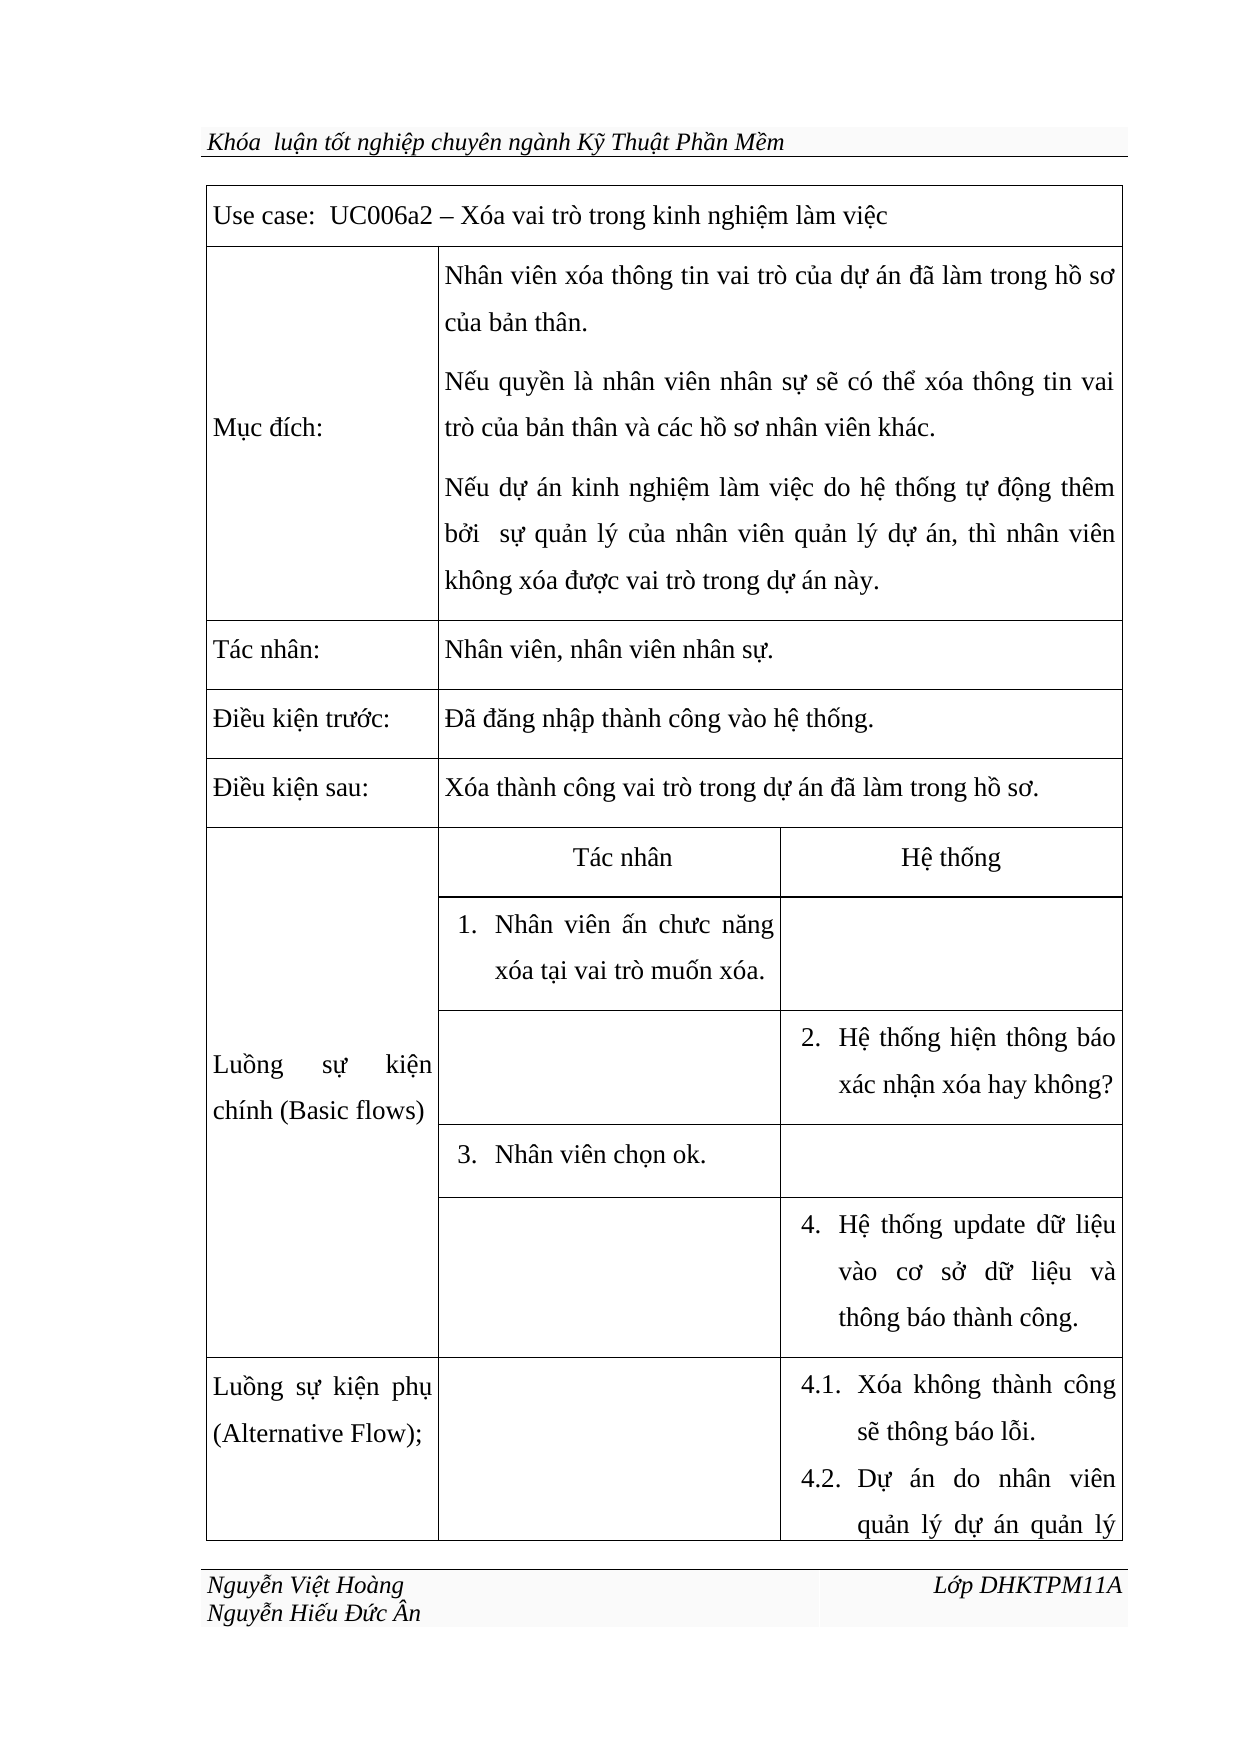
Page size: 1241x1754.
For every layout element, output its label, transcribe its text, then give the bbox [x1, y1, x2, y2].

table_cell [439, 1358, 780, 1539]
table_cell Nhân viên chọn ok. [439, 1125, 780, 1197]
table_cell Mục đích: [207, 247, 438, 620]
table_cell Nhân viên ấn chưc năng xóa tại vai trò muốn xóa. [439, 898, 780, 1010]
table_cell [781, 898, 1122, 1010]
table_cell Đã đăng nhập thành công vào hệ thống. [439, 690, 1122, 758]
table_cell [781, 1125, 1122, 1197]
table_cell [781, 1358, 1122, 1539]
table_cell [439, 1011, 780, 1124]
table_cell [207, 1358, 438, 1539]
table_cell Tác nhân [439, 828, 780, 896]
table_cell Hệ thống hiện thông báo xác nhận xóa hay không? [781, 1011, 1122, 1124]
table_cell Luồng sự kiện chính (Basic flows) [207, 828, 438, 1357]
table_cell Điều kiện sau: [207, 759, 438, 827]
table_cell Xóa thành công vai trò trong dự án đã làm trong hồ sơ. [439, 759, 1122, 827]
table_cell Điều kiện trước: [207, 690, 438, 758]
table_cell Hệ thống [781, 828, 1122, 896]
table_cell [439, 1198, 780, 1357]
table_cell Nhân viên, nhân viên nhân sự. [439, 621, 1122, 689]
table_cell Tác nhân: [207, 621, 438, 689]
table_cell Hệ thống update dữ liệu vào cơ sở dữ liệu và thông báo thành công. [781, 1198, 1122, 1357]
table_cell Nhân viên xóa thông tin vai trò của dự án đã làm trong hồ sơ của bản thân. Nếu quyền là nhân viên nhân sự sẽ có thể xóa thông tin vai trò của bản thân và các hồ sơ nhân viên khác. Nếu dự án kinh nghiệm làm việc do hệ thống tự động thêm bởi sự quản lý của nhân viên quản lý dự án, thì nhân viên không xóa được vai trò trong dự án này. [439, 247, 1122, 620]
table_header Use case: UC006a2 – Xóa vai trò trong kinh nghiệm làm việc [207, 186, 1122, 246]
